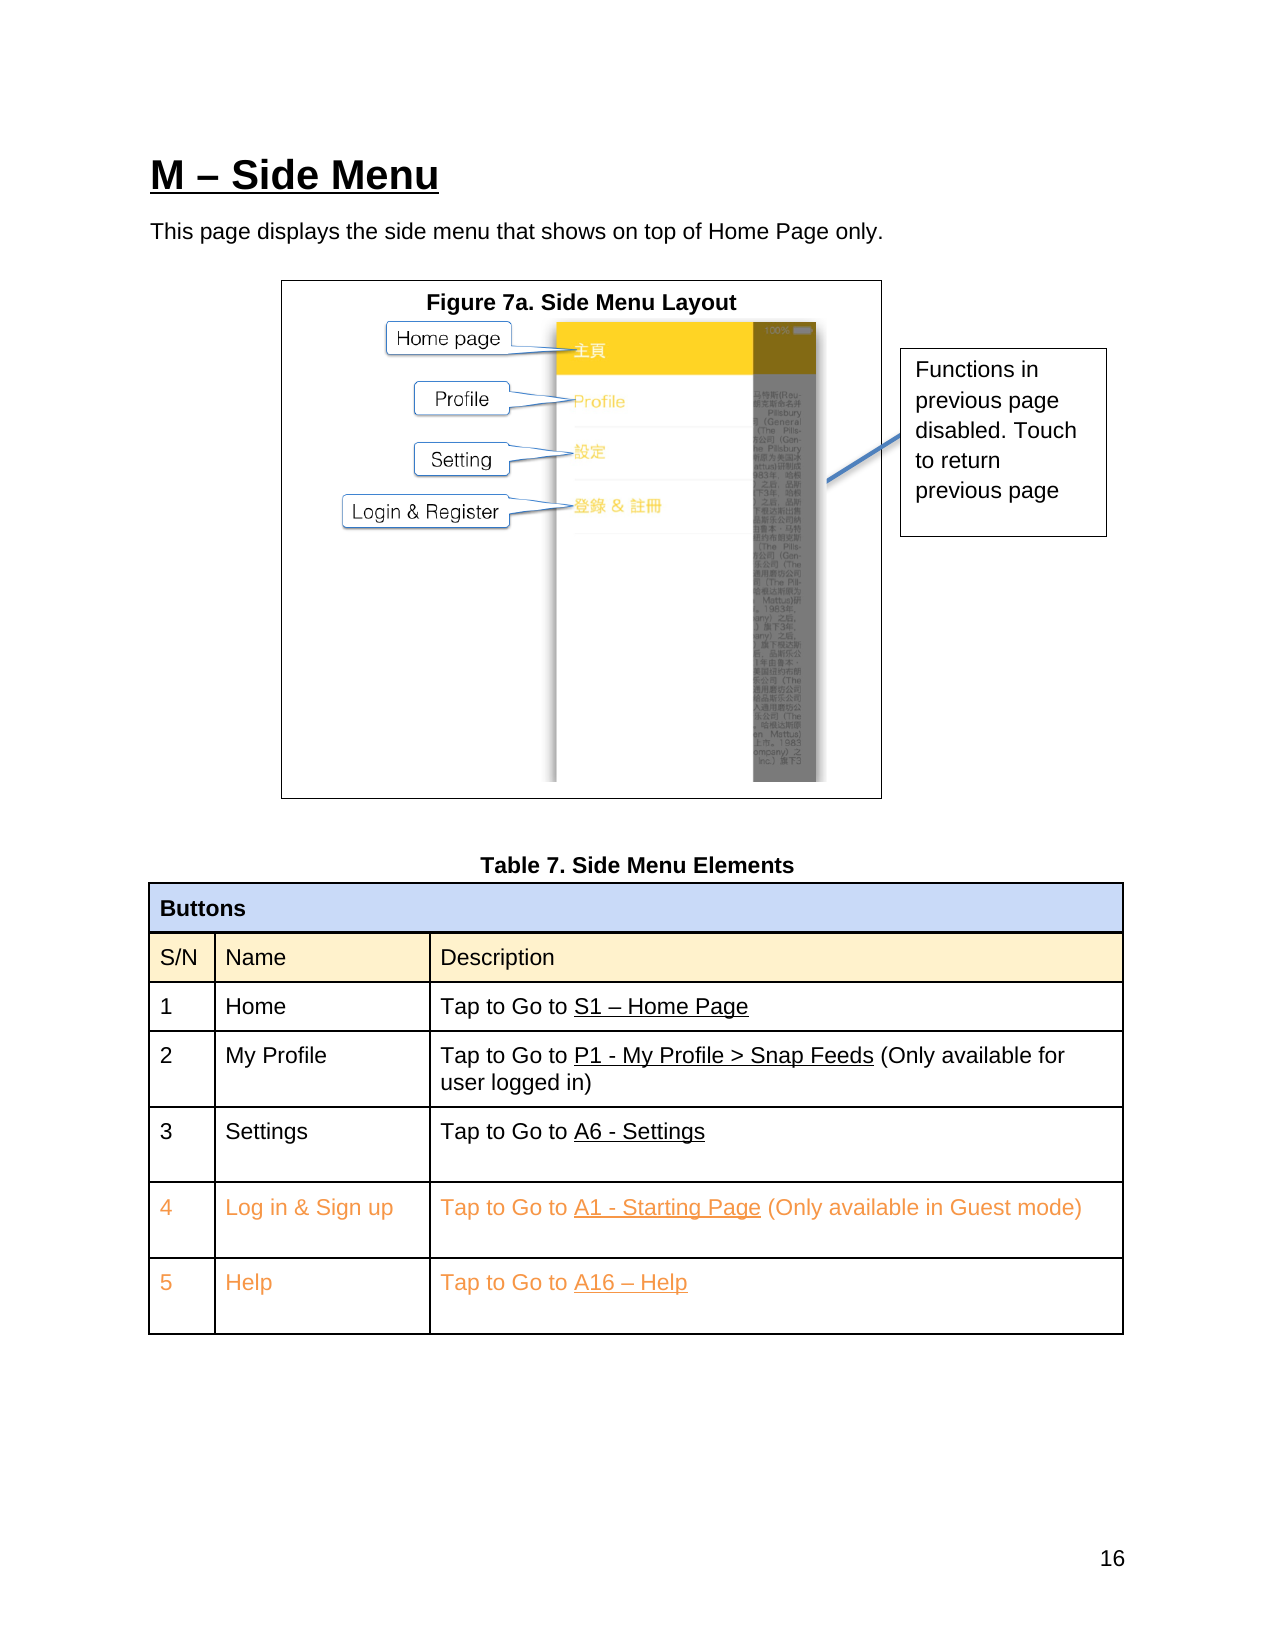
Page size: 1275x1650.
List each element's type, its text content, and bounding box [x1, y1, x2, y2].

table_cell 4 [150, 1183, 214, 1257]
table_cell S/N [150, 934, 214, 981]
table_cell Tap to Go to A1 - Starting Page (Only available in Guest mode) [431, 1183, 1122, 1257]
table_cell My Profile [216, 1032, 429, 1106]
table_cell 5 [150, 1259, 214, 1332]
table_cell 2 [150, 1032, 214, 1106]
text Table 7. Side Menu Elements [150, 852, 1125, 878]
picture [336, 318, 827, 782]
table_cell Settings [216, 1108, 429, 1181]
table_cell 1 [150, 983, 214, 1030]
table_header Buttons [150, 884, 1122, 931]
table_cell Tap to Go to S1 – Home Page [431, 983, 1122, 1030]
text This page displays the side menu that shows on top of Home Page only. [150, 218, 1125, 244]
table_cell Name [216, 934, 429, 981]
table_cell 3 [150, 1108, 214, 1181]
table_cell Home [216, 983, 429, 1030]
table_cell Tap to Go to A16 – Help [431, 1259, 1122, 1332]
table_cell Help [216, 1259, 429, 1332]
table_cell Log in & Sign up [216, 1183, 429, 1257]
table_cell Tap to Go to A6 - Settings [431, 1108, 1122, 1181]
table_cell Tap to Go to P1 - My Profile > Snap Feeds (Only available for user logged in) [431, 1032, 1122, 1106]
table_cell Description [431, 934, 1122, 981]
subtitle M – Side Menu [150, 150, 1125, 198]
